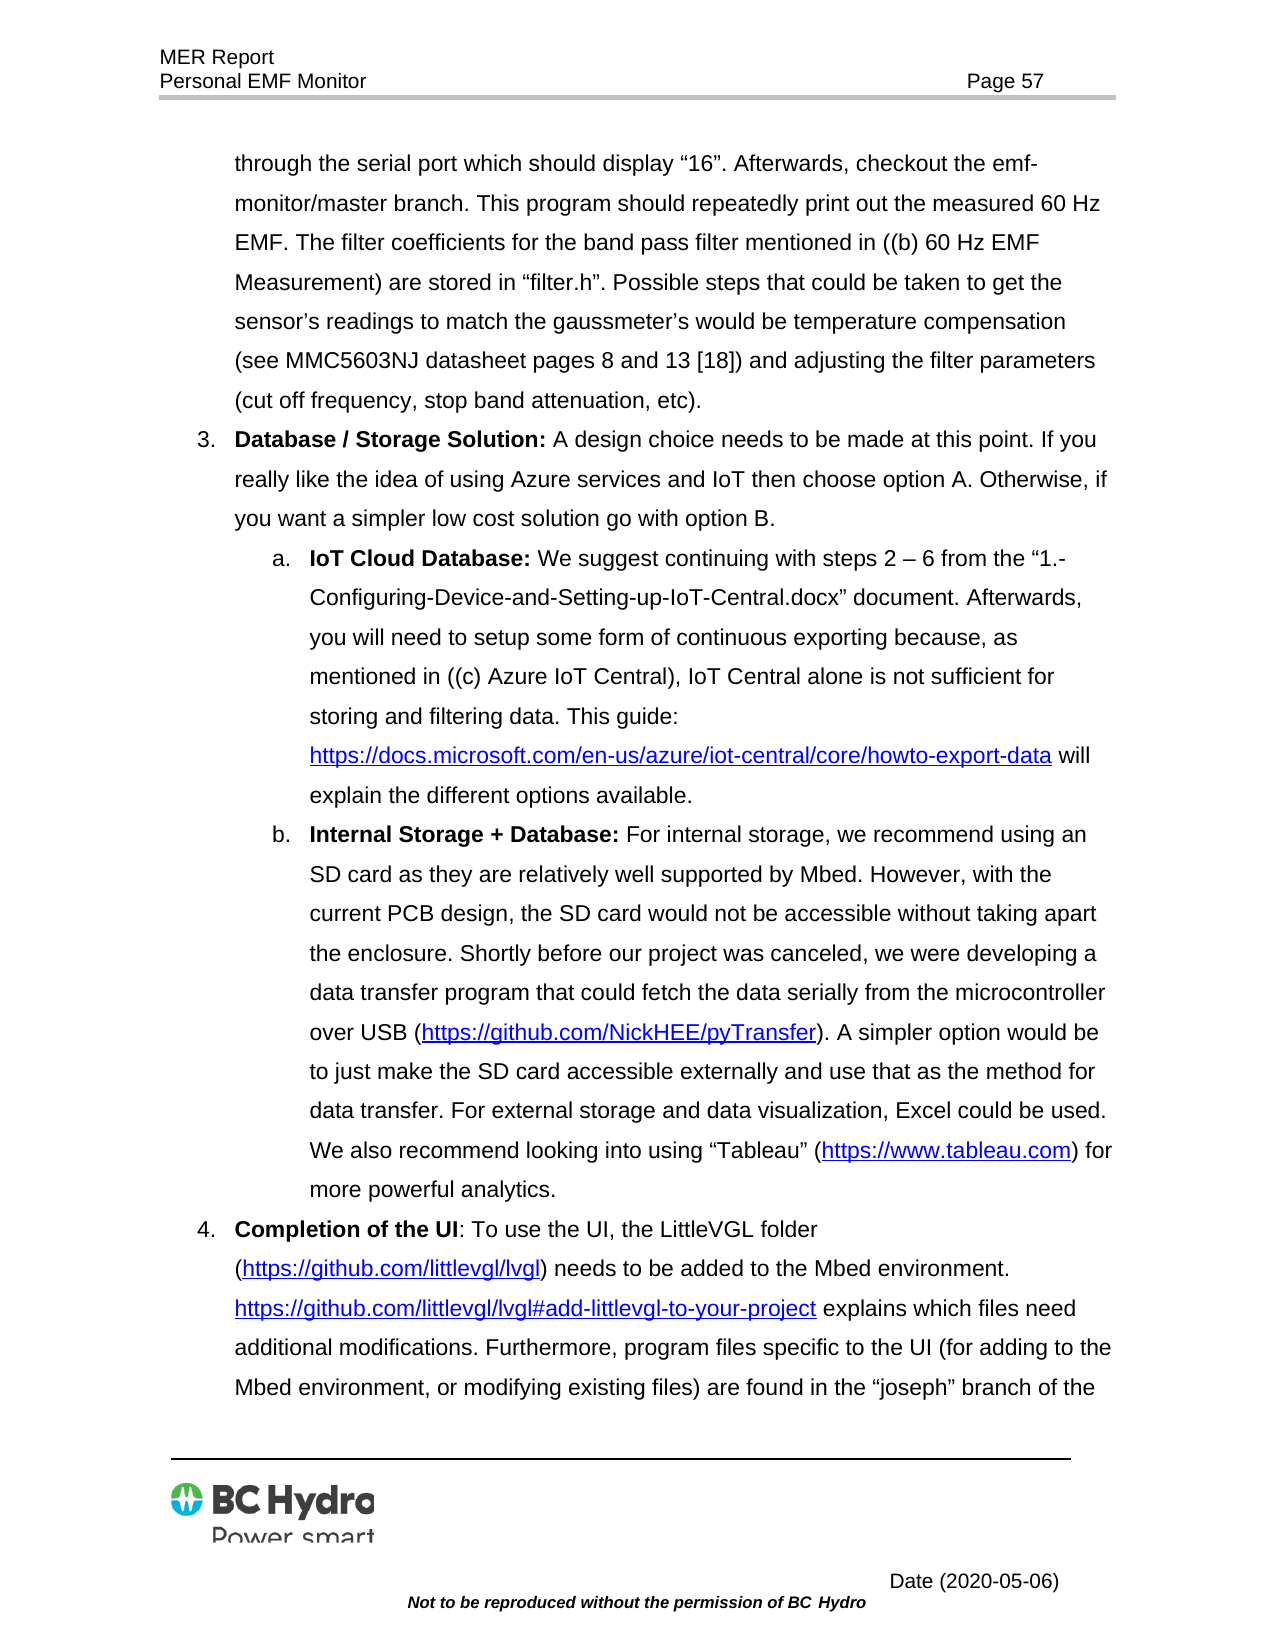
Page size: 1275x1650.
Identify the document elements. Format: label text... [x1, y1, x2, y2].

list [197, 1216, 1116, 1400]
list IoT Cloud Database: We suggest continuing with steps 2 – 6 from the “1.-Configuring-Device-and-Setting-up-IoT-Central.docx” document. Afterwards, you will need to setup some form of continuous exporting because, as mentioned in ((c) Azure IoT Central), IoT Central alone is not sufficient for storing and filtering data. This guide: https://docs.microsoft.com/en-us/azure/iot-central/core/howto-export-data will explain the different options available. [272, 545, 1116, 808]
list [197, 150, 1116, 413]
list Internal Storage + Database: For internal storage, we recommend using an SD card as they are relatively well supported by Mbed. However, with the current PCB design, the SD card would not be accessible without taking apart the enclosure. Shortly before our project was canceled, we were developing a data transfer program that could fetch the data serially from the microcontroller over USB (https://github.com/NickHEE/pyTransfer). A simpler option would be to just make the SD card accessible externally and use that as the method for data transfer. For external storage and data visualization, Excel could be used. We also recommend looking into using “Tableau” (https://www.tableau.com) for more powerful analytics. [272, 821, 1116, 1203]
list Database / Storage Solution: A design choice needs to be made at this point. If you really like the idea of using Azure services and IoT then choose option A. Otherwise, if you want a simpler low cost solution go with option B. [197, 426, 1116, 532]
